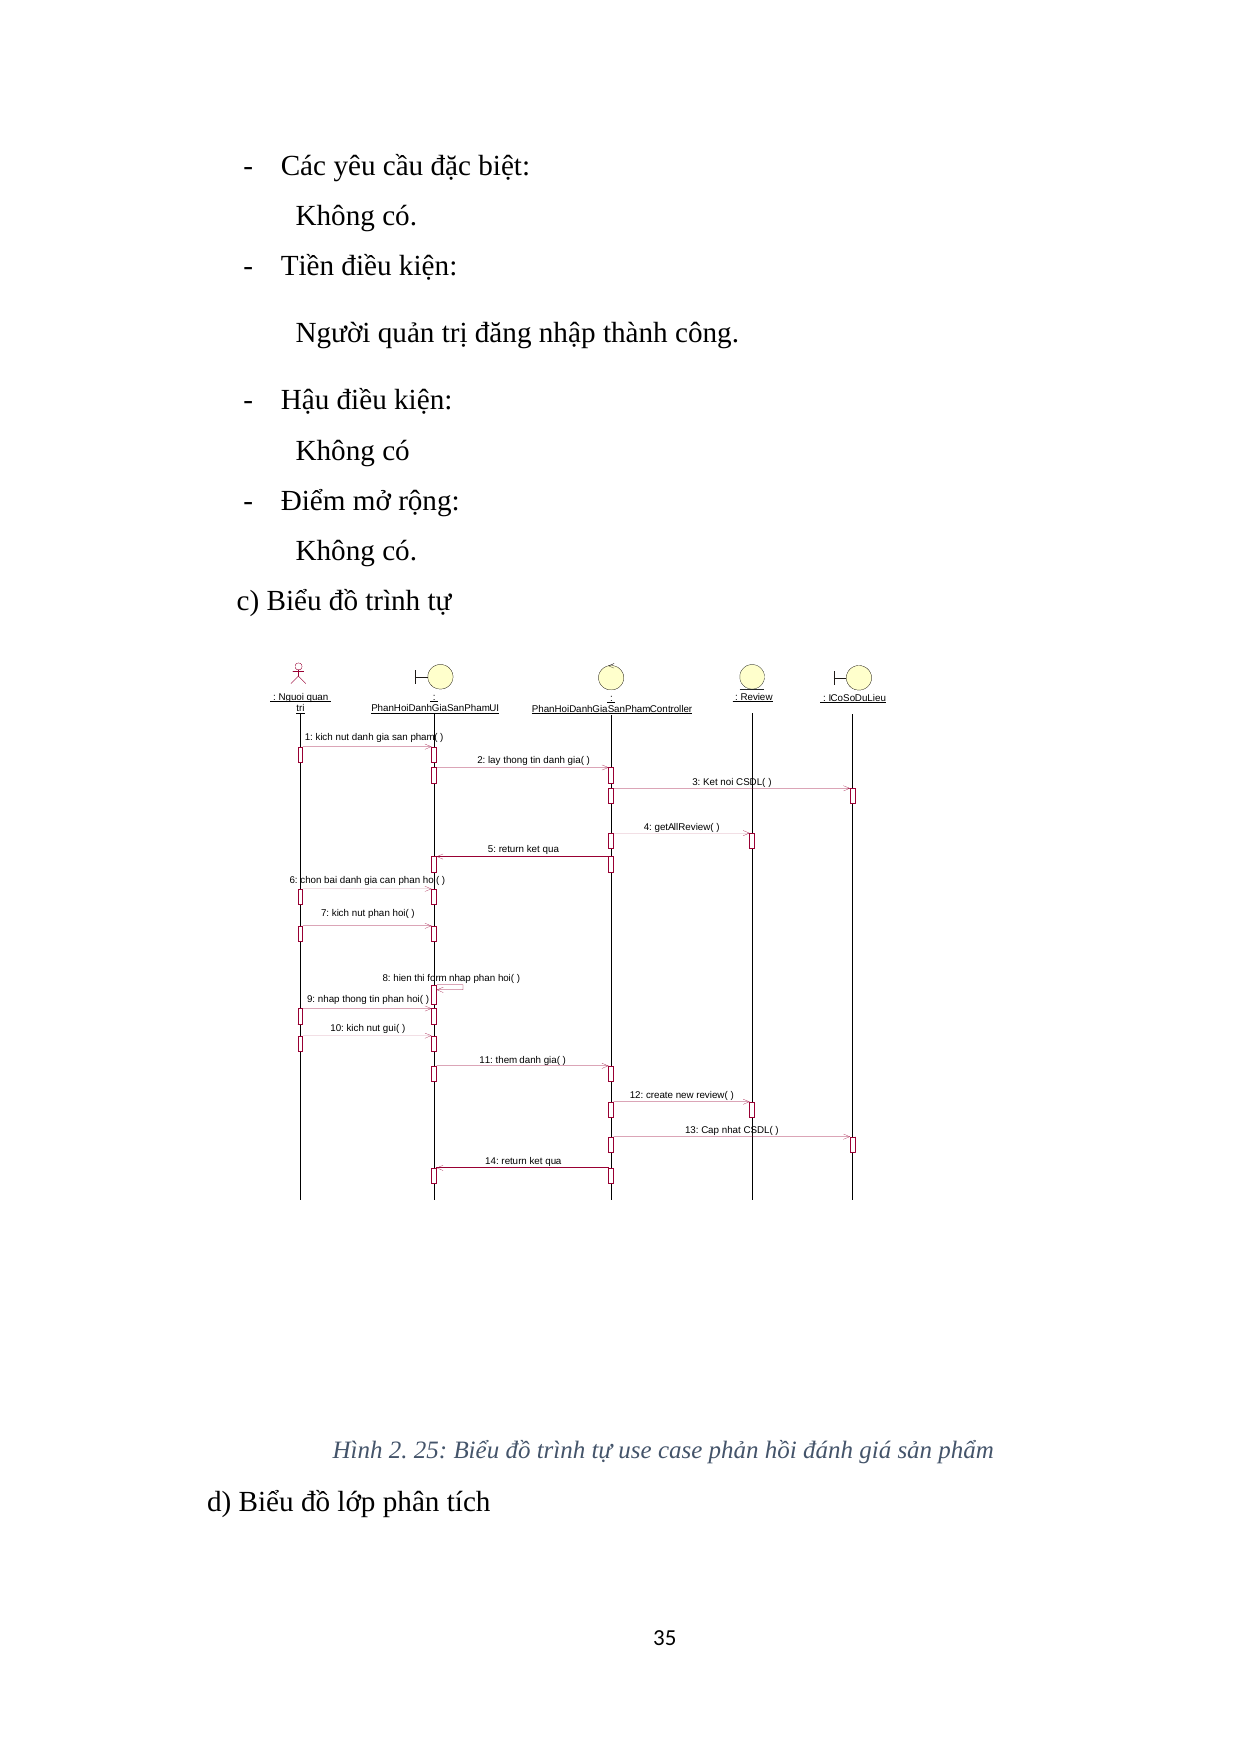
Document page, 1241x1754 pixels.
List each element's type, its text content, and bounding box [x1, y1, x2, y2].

text Hình 2. 25: Biểu đồ trình tự use case phản hồi đánh giá sản phẩm [207, 1435, 1122, 1463]
list Không có [295, 433, 1122, 466]
text Người quản trị đăng nhập thành công. [295, 315, 1122, 349]
list Không có. [295, 533, 1122, 567]
list Điểm mở rộng: [243, 483, 1122, 516]
list Hậu điều kiện: [243, 382, 1122, 416]
text d) Biểu đồ lớp phân tích [207, 1484, 1122, 1518]
list Các yêu cầu đặc biệt: [243, 148, 1122, 181]
list c) Biểu đồ trình tự [236, 583, 1122, 617]
list Tiền điều kiện: [243, 248, 1122, 282]
list Không có. [295, 198, 1122, 232]
